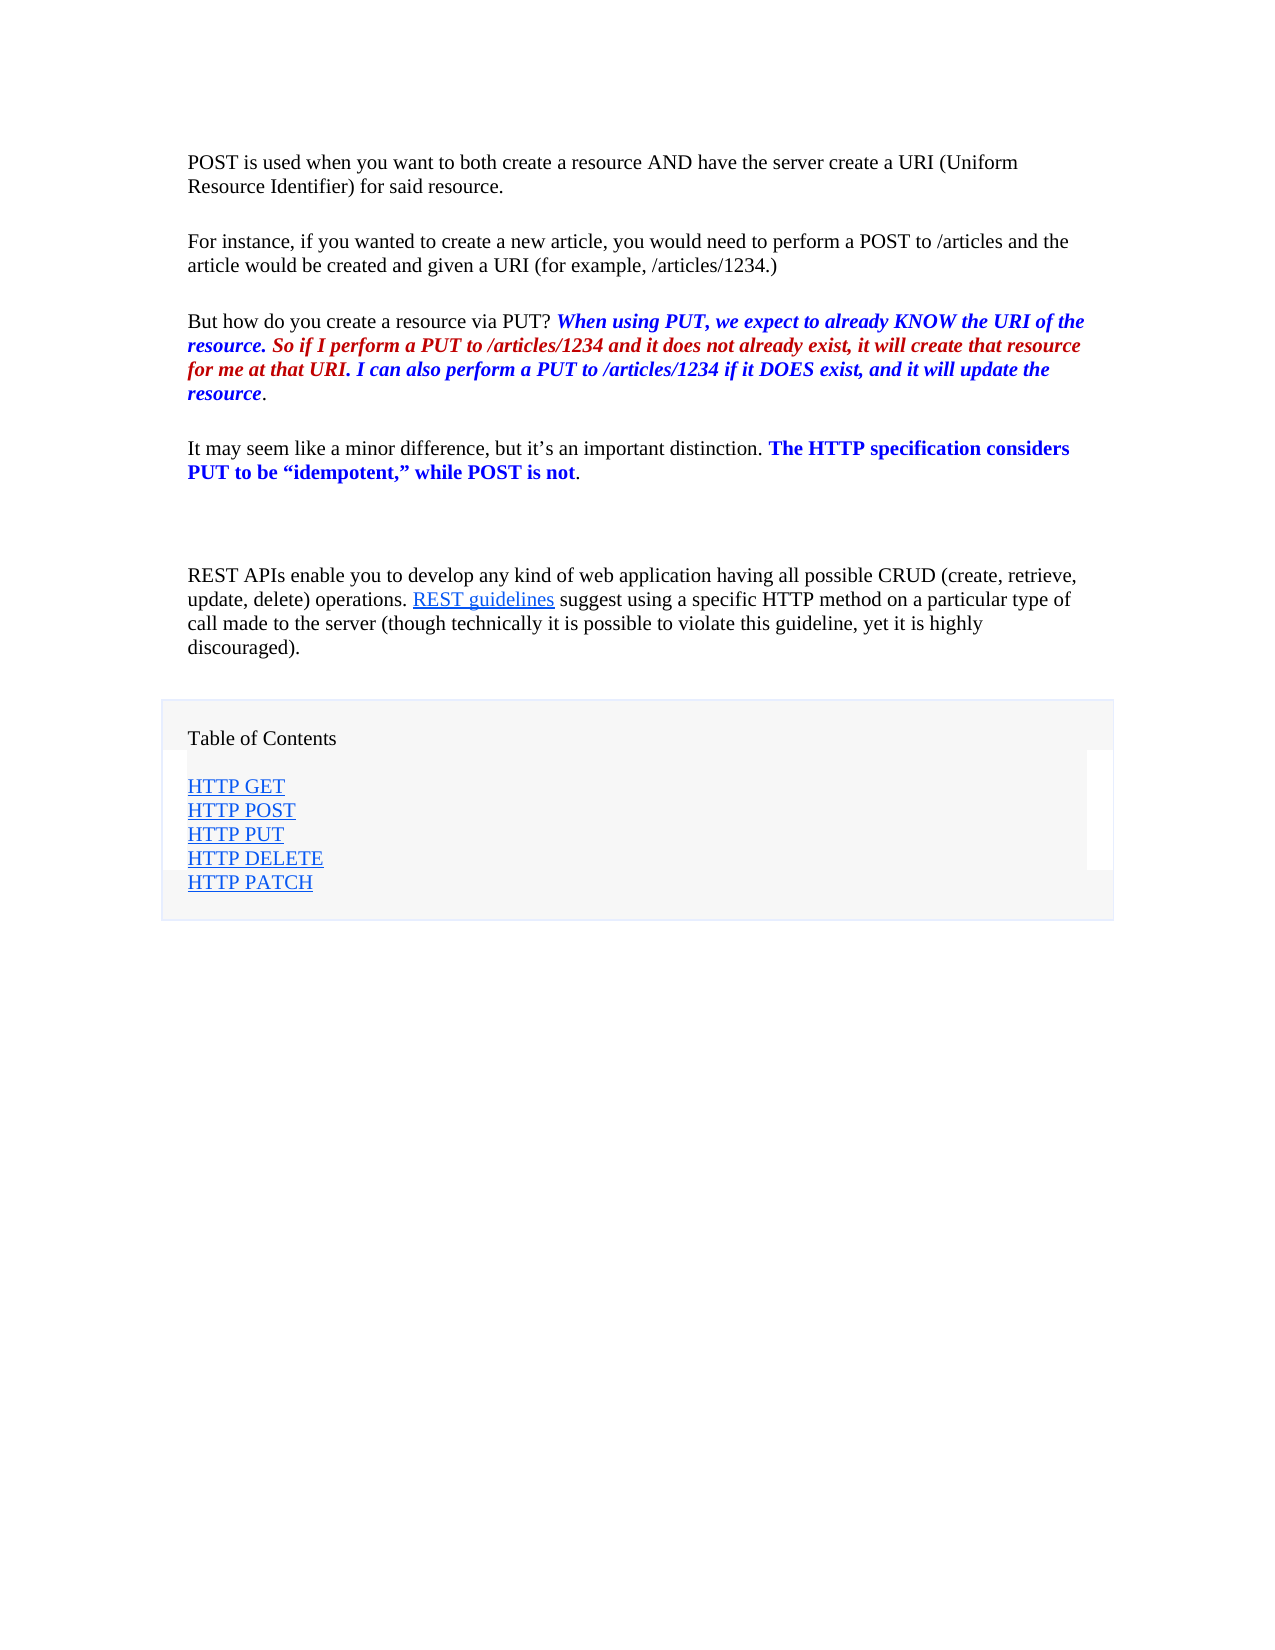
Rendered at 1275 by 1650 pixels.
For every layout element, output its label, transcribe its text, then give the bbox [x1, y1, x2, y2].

text For instance, if you wanted to create a new article, you would need to perform a POST to /articles and the article would be created and given a URI (for example, /articles/1234.) [187, 229, 1087, 277]
text It may seem like a minor difference, but it’s an important distinction. The HTTP specification considers PUT to be “idempotent,” while POST is not. [187, 436, 1087, 484]
text Table of Contents [163, 701, 1113, 750]
text HTTP GET [187, 774, 1087, 798]
text HTTP POST [187, 798, 1087, 822]
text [187, 150, 1087, 198]
text HTTP PUT [187, 822, 1087, 844]
text REST APIs enable you to develop any kind of web application having all possible CRUD (create, retrieve, update, delete) operations. REST guidelines suggest using a specific HTTP method on a particular type of call made to the server (though technically it is possible to violate this guideline, yet it is highly discouraged). [187, 562, 1087, 659]
text HTTP PATCH [163, 844, 1113, 919]
text But how do you create a resource via PUT? When using PUT, we expect to already KNOW the URI of the resource. So if I perform a PUT to /articles/1234 and it does not already exist, it will create that resource for me at that URI. I can also perform a PUT to /articles/1234 if it DOES exist, and it will update the resource. [187, 309, 1087, 405]
